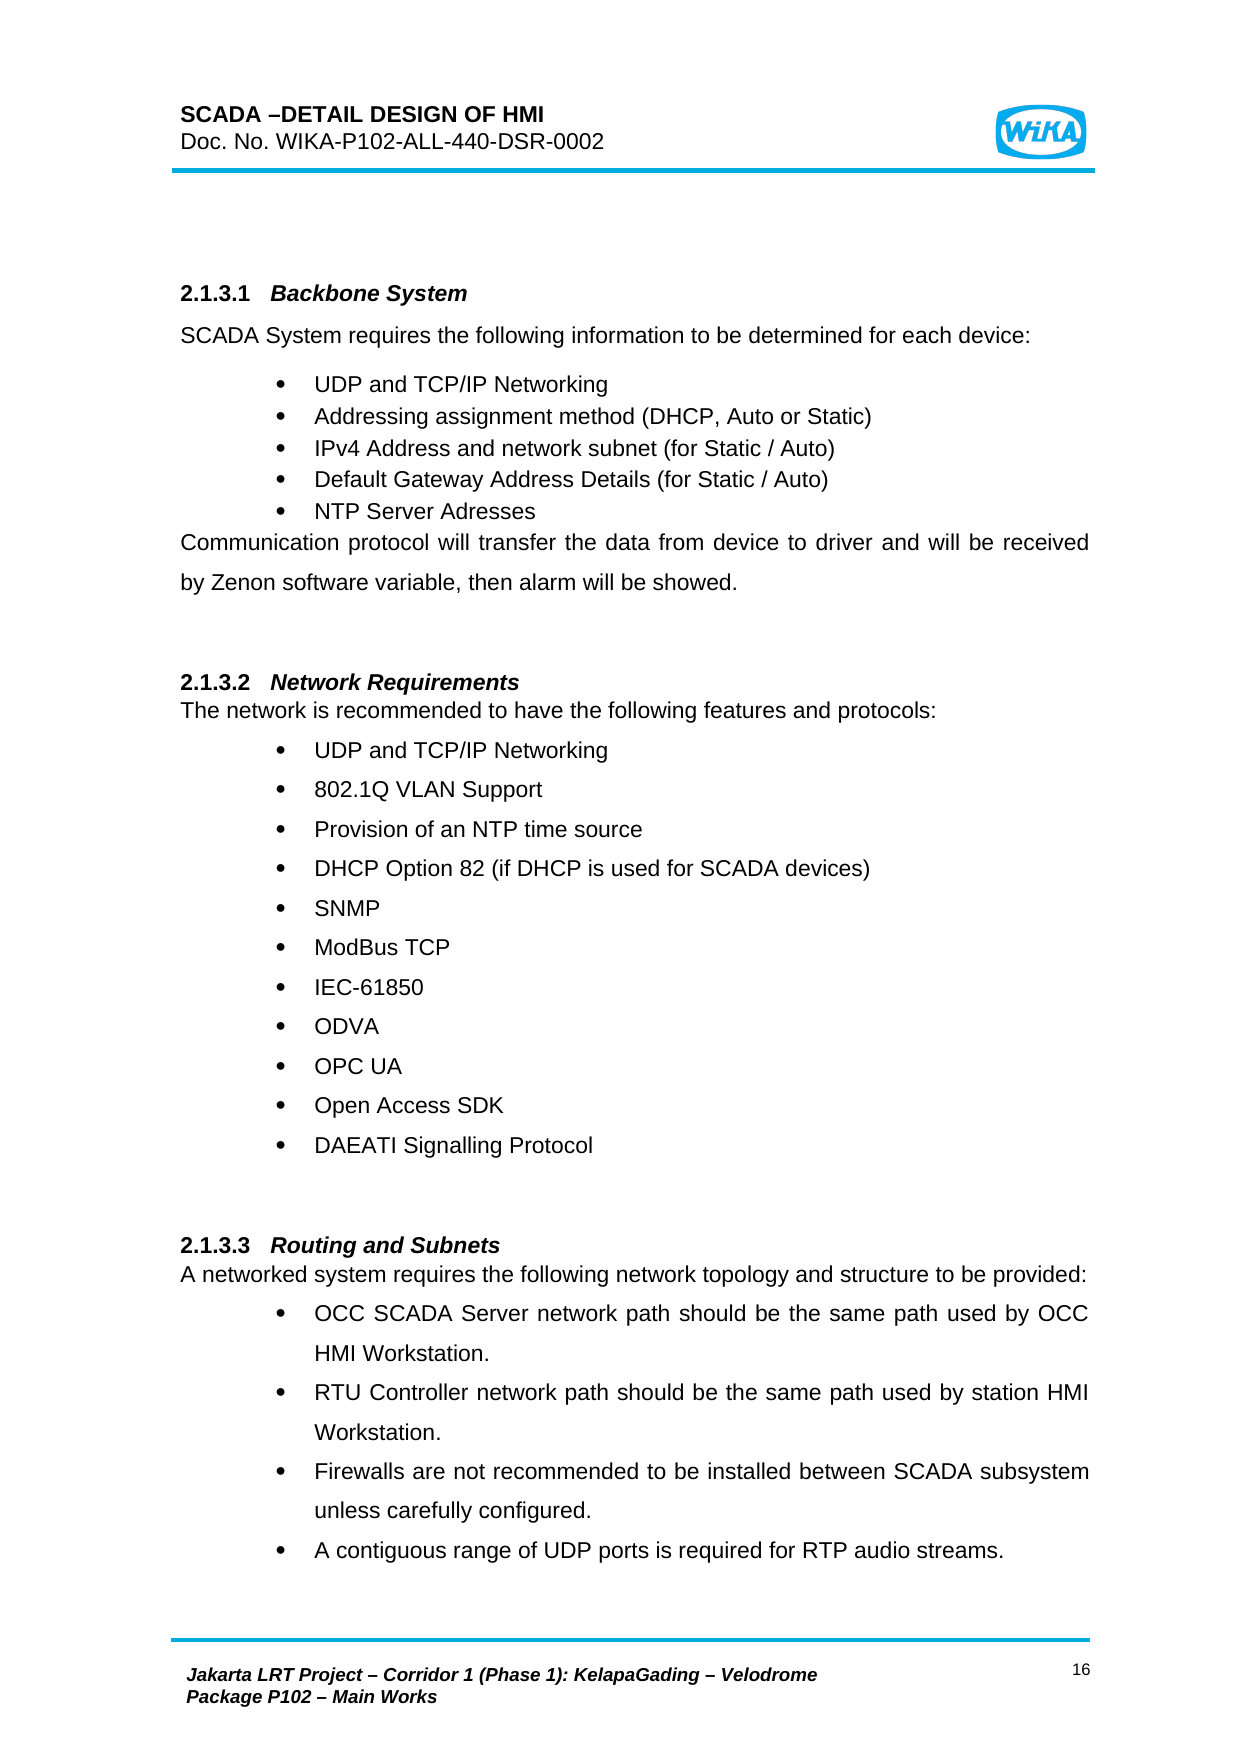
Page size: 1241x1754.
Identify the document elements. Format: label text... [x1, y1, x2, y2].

list ModBus TCP [277, 934, 1090, 961]
list DHCP Option 82 (if DHCP is used for SCADA devices) [277, 855, 1090, 882]
text Communication protocol will transfer the data from device to driver and will be received by Zenon software variable, then alarm will be showed. [180, 529, 1090, 595]
list DAEATI Signalling Protocol [277, 1132, 1090, 1158]
list UDP and TCP/IP Networking [277, 371, 1090, 398]
list ODVA [277, 1013, 1090, 1040]
list Addressing assignment method (DHCP, Auto or Static) [277, 403, 1090, 429]
list Firewalls are not recommended to be installed between SCADA subsystem unless carefully configured. [277, 1458, 1090, 1524]
list Open Access SDK [277, 1092, 1090, 1119]
list SNMP [277, 895, 1090, 921]
text SCADA System requires the following information to be determined for each device: [180, 322, 1090, 348]
list IPv4 Address and network subnet (for Static / Auto) [277, 434, 1090, 461]
text A networked system requires the following network topology and structure to be provided: [180, 1261, 1090, 1287]
list 802.1Q VLAN Support [277, 776, 1090, 803]
list OPC UA [277, 1053, 1090, 1079]
list UDP and TCP/IP Networking [277, 737, 1090, 763]
list A contiguous range of UDP ports is required for RTP audio streams. [277, 1537, 1090, 1563]
list Provision of an NTP time source [277, 816, 1090, 842]
list OCC SCADA Server network path should be the same path used by OCC HMI Workstation. [277, 1300, 1090, 1366]
text The network is recommended to have the following features and protocols: [180, 697, 1090, 724]
list IEC-61850 [277, 974, 1090, 1000]
list NTP Server Adresses [277, 498, 1090, 524]
picture [992, 101, 1090, 164]
list Default Gateway Address Details (for Static / Auto) [277, 466, 1090, 492]
subtitle Routing and Subnets [180, 1232, 1090, 1258]
subtitle Backbone System [180, 280, 1090, 307]
subtitle Network Requirements [180, 668, 1090, 695]
list RTU Controller network path should be the same path used by station HMI Workstation. [277, 1379, 1090, 1445]
